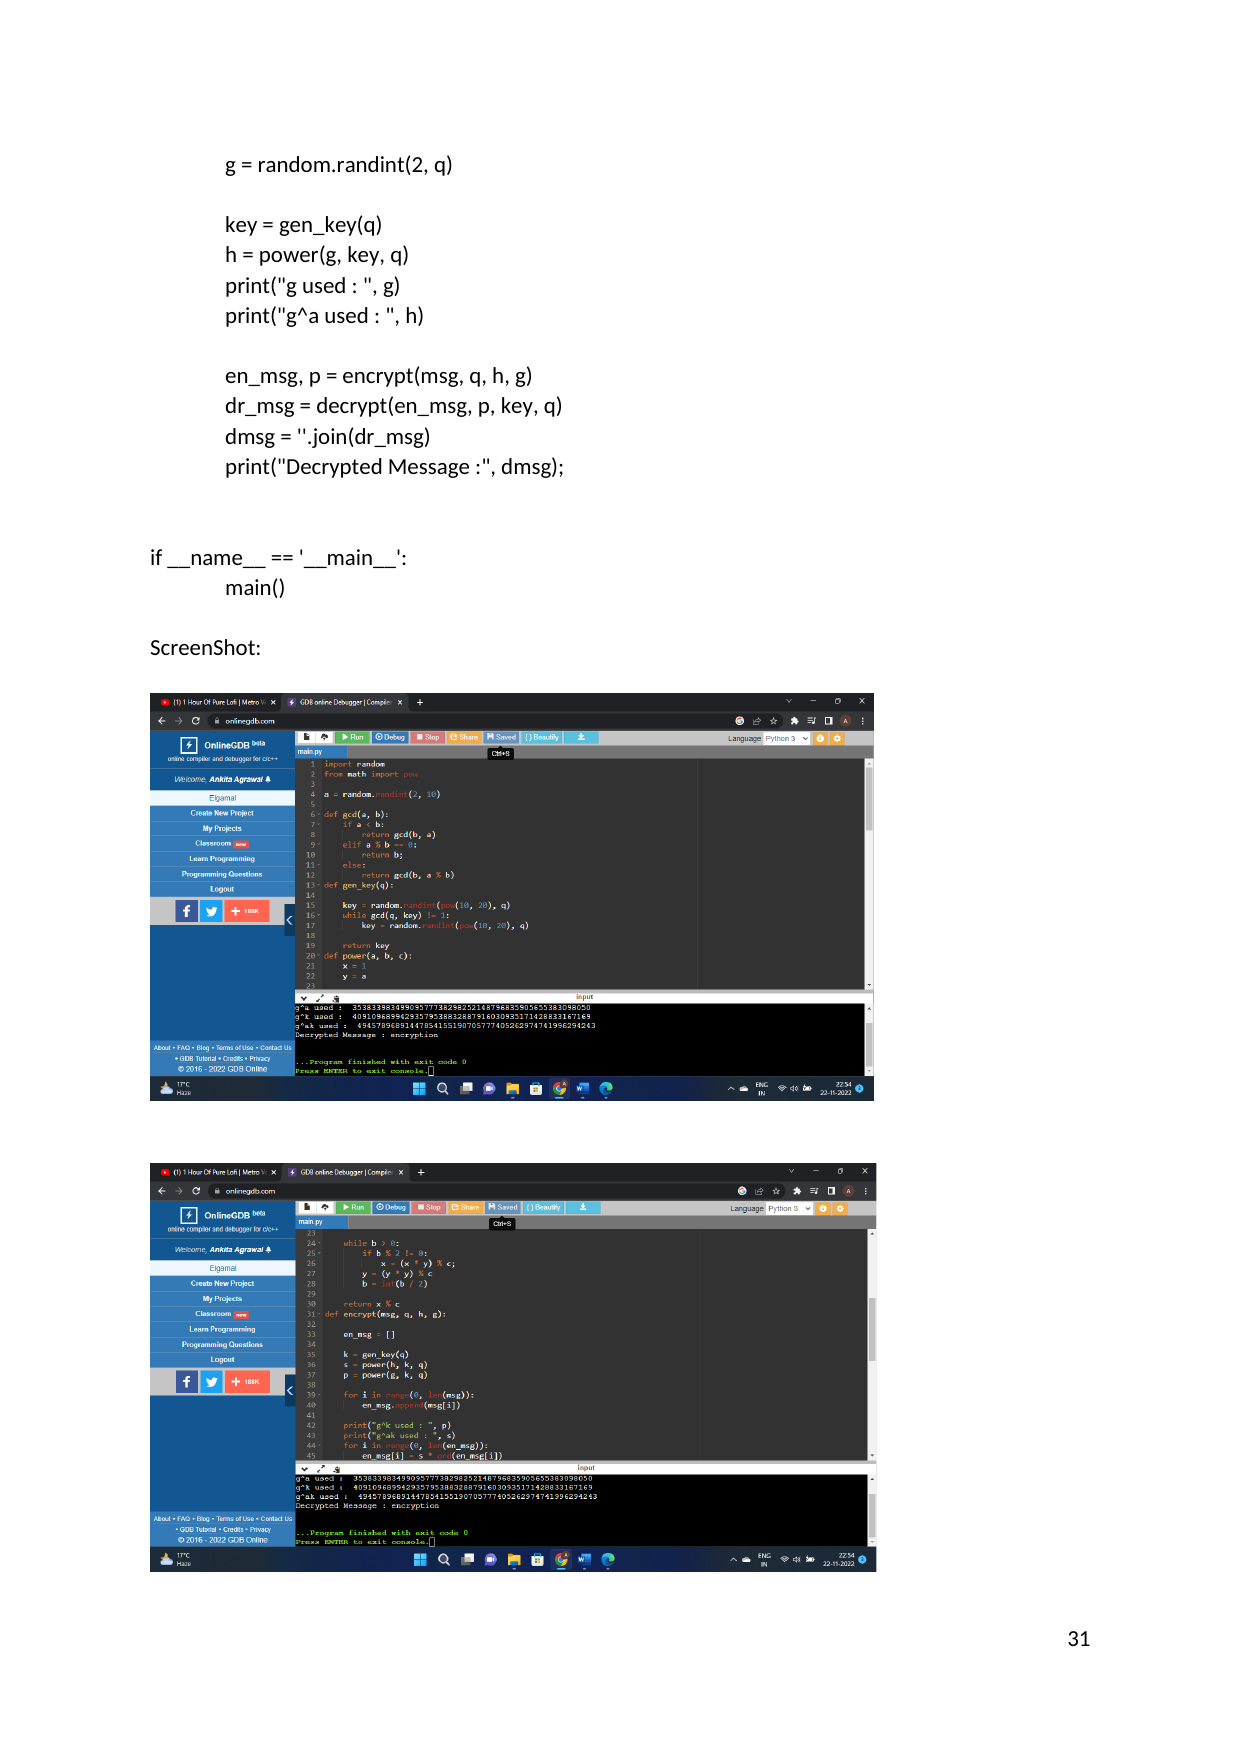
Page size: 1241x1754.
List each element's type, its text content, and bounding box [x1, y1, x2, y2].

text main() [150, 573, 1090, 601]
text dmsg = ''.join(dr_msg) [150, 422, 1090, 450]
text print("Decrypted Message :", dmsg); [150, 452, 1090, 480]
text print("g used : ", g) [150, 271, 1090, 299]
text en_msg, p = encrypt(msg, q, h, g) [150, 361, 1090, 389]
text key = gen_key(q) [150, 210, 1090, 238]
text g = random.randint(2, q) [150, 150, 1090, 178]
text h = power(g, key, q) [150, 241, 1090, 269]
picture [150, 693, 874, 1101]
text if __name__ == '__main__': [150, 543, 1090, 571]
text dr_msg = decrypt(en_msg, p, key, q) [150, 392, 1090, 420]
text print("g^a used : ", h) [150, 301, 1090, 329]
picture [150, 1163, 877, 1572]
text ScreenShot: [150, 633, 1090, 661]
